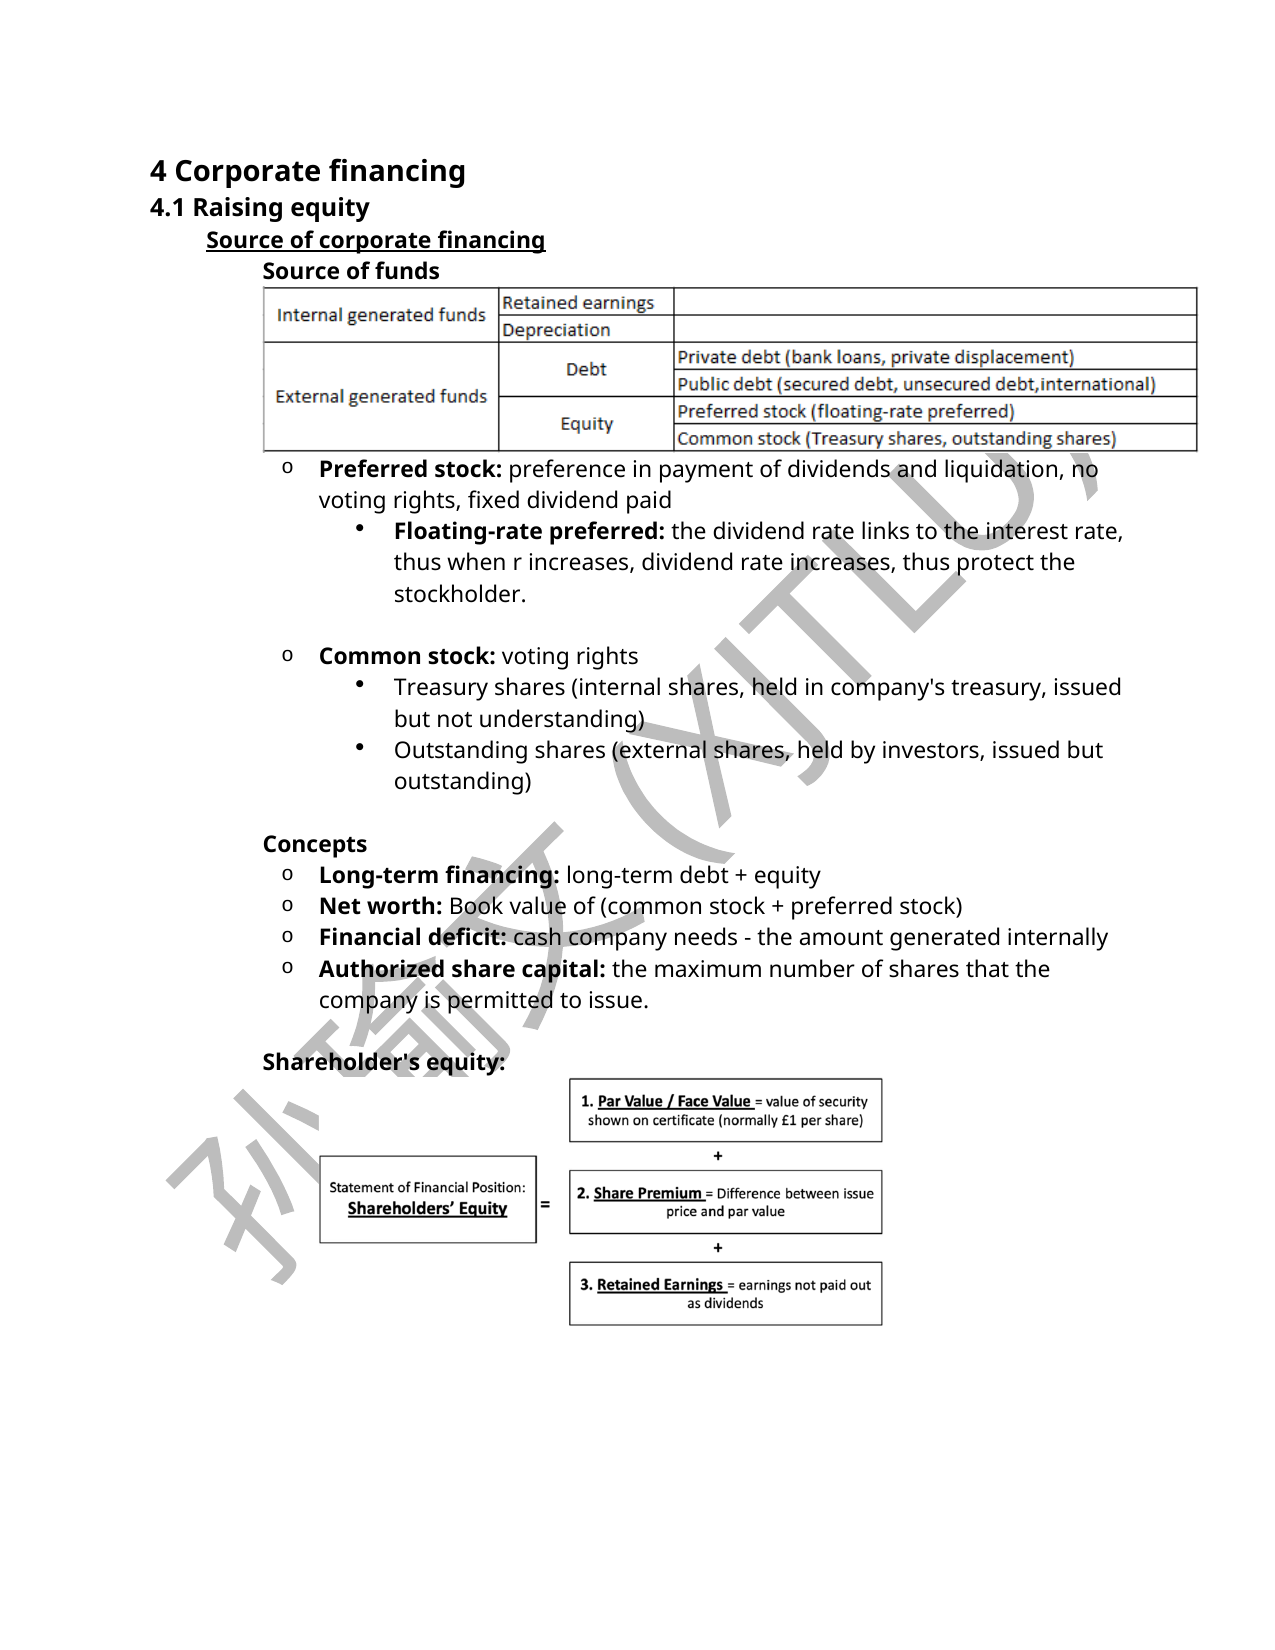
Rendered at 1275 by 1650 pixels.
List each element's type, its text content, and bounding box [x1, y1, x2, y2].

list Common stock: voting rights [281, 640, 1125, 671]
list Authorized share capital: the maximum number of shares that the company is permitted to issue. [281, 952, 1125, 1015]
text Concepts [262, 827, 1125, 859]
list Outstanding shares (external shares, held by investors, issued but outstanding) [356, 734, 1125, 796]
picture [318, 1077, 883, 1326]
list Preferred stock: preference in payment of dividends and liquidation, no voting rights, fixed dividend paid [281, 453, 1125, 515]
text 4.1 Raising equity [150, 190, 1125, 224]
list Treasury shares (internal shares, held in company's treasury, issued but not understanding) [356, 671, 1125, 734]
text Shareholder's equity: [262, 1046, 1125, 1077]
list Long-term financing: long-term debt + equity [281, 859, 1125, 890]
list Financial deficit: cash company needs - the amount generated internally [281, 921, 1125, 952]
picture [262, 286, 1199, 453]
text 4 Corporate financing [150, 150, 1125, 190]
text Source of funds [262, 255, 1125, 286]
list Floating-rate preferred: the dividend rate links to the interest rate, thus when r increases, dividend rate increases, thus protect the stockholder. [356, 515, 1125, 609]
list Net worth: Book value of (common stock + preferred stock) [281, 890, 1125, 921]
text Source of corporate financing [206, 224, 1125, 255]
